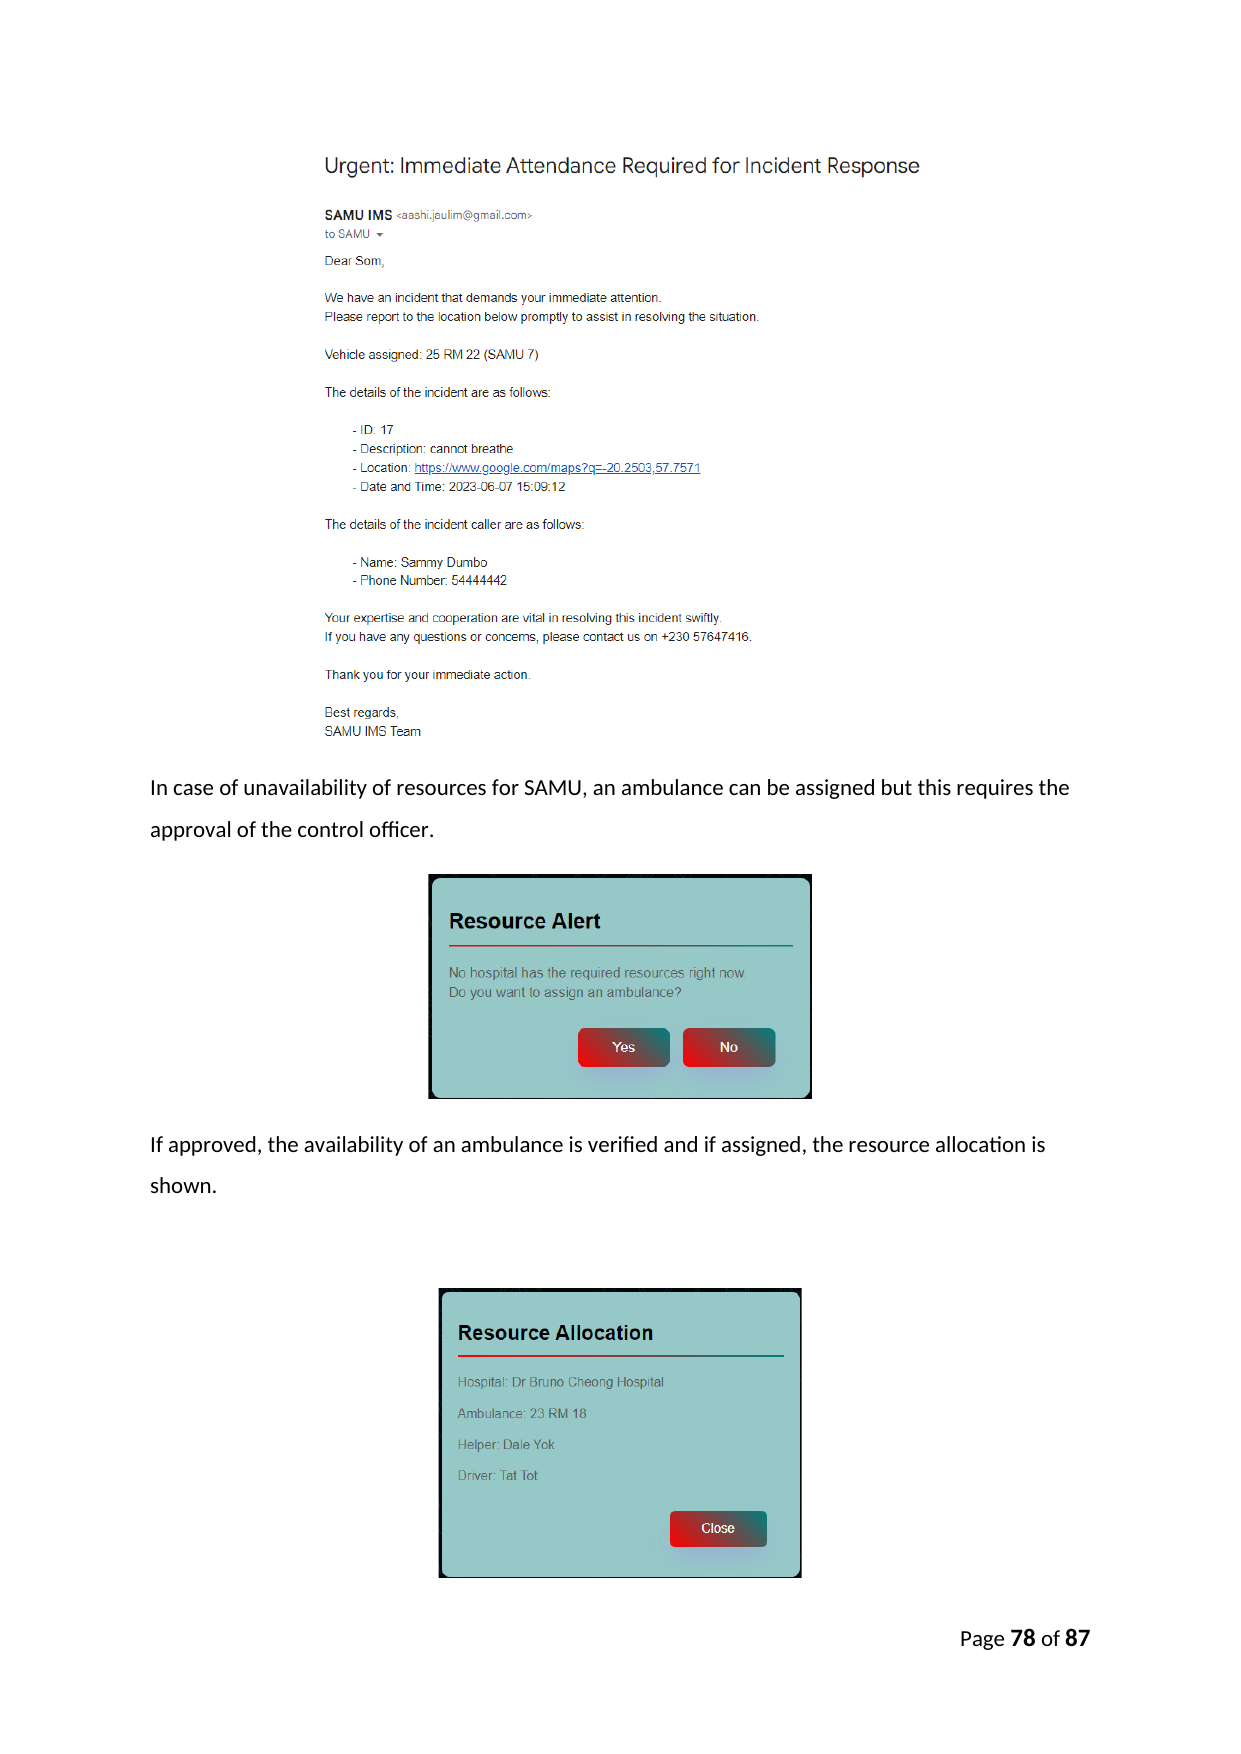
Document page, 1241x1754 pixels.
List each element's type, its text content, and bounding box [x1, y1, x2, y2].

text In case of unavailability of resources for SAMU, an ambulance can be assigned but this requires the approval of the control officer. [150, 773, 1090, 843]
picture [428, 874, 812, 1099]
picture [319, 150, 921, 743]
picture [438, 1288, 802, 1578]
text If approved, the availability of an ambulance is verified and if assigned, the resource allocation is shown. [150, 1130, 1090, 1200]
